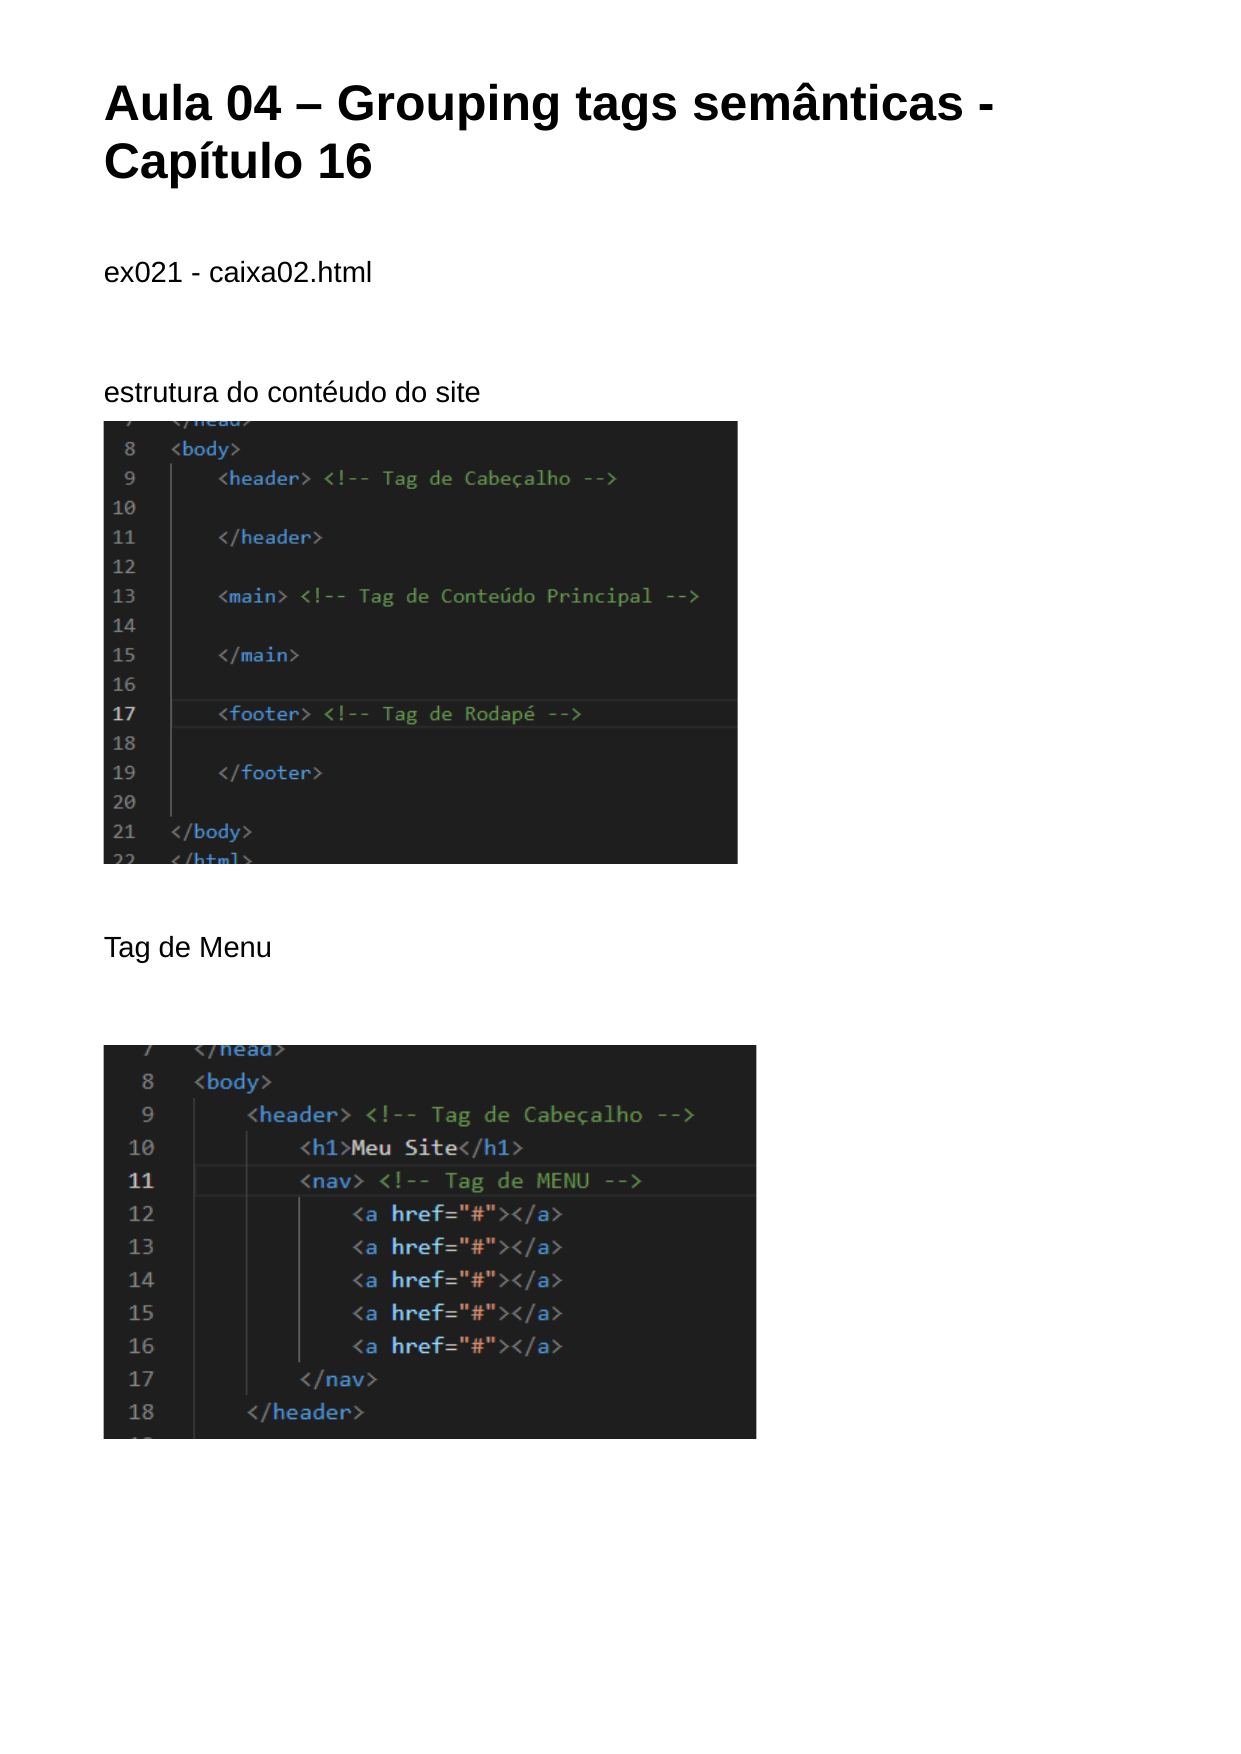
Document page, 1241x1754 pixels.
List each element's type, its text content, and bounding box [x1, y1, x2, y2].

picture [103, 421, 738, 864]
picture [103, 1045, 757, 1439]
subtitle Aula 04 – Grouping tags semânticas - Capítulo 16 [103, 74, 1196, 189]
subtitle ex021 - caixa02.html [103, 251, 1196, 289]
subtitle estrutura do contéudo do site [103, 371, 1196, 409]
subtitle Tag de Menu [103, 926, 1196, 963]
